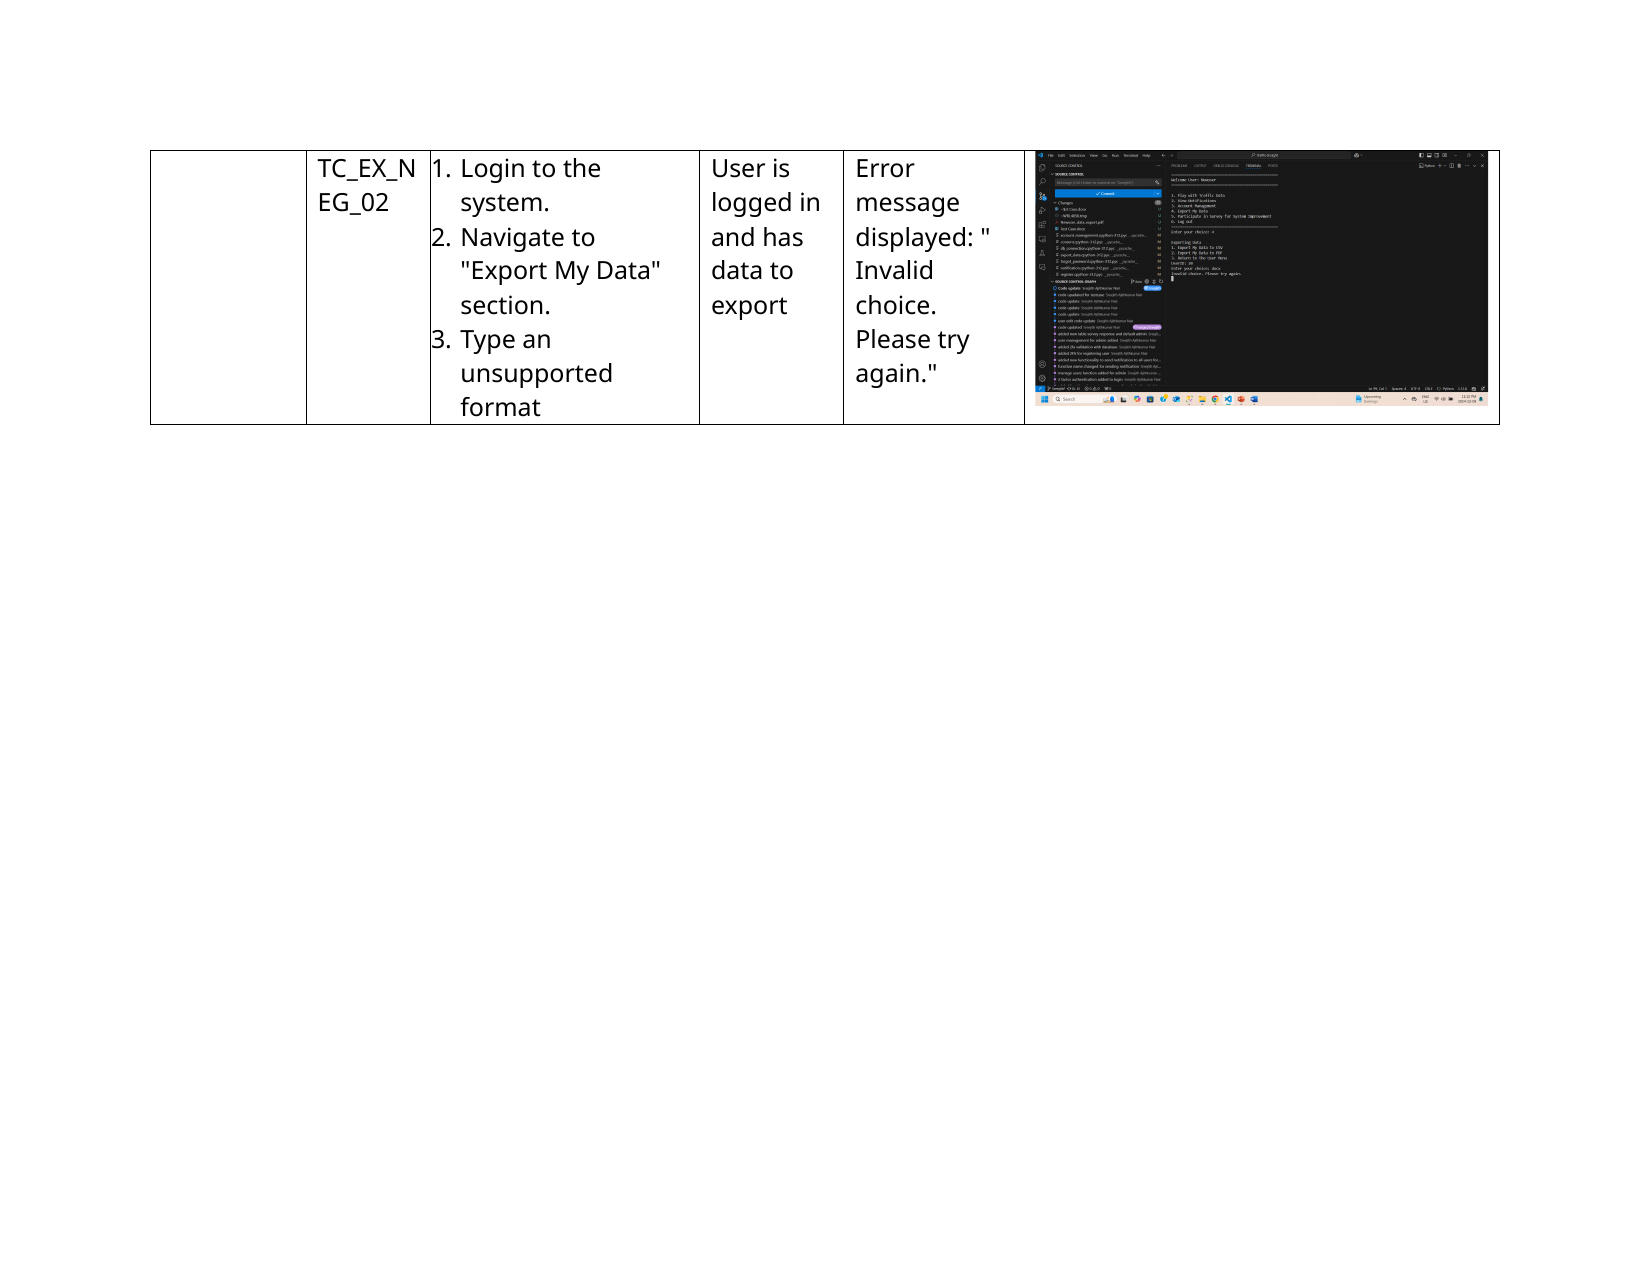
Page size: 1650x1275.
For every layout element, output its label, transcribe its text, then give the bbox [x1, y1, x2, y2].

picture [1035, 151, 1489, 406]
table_cell [151, 151, 306, 423]
table_cell [1025, 151, 1499, 423]
table_cell TC_EX_NEG_02 [307, 151, 430, 423]
table_cell Login to the system. Navigate to "Export My Data" section. Type an unsupported format [431, 151, 699, 423]
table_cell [700, 151, 843, 423]
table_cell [844, 151, 1024, 423]
